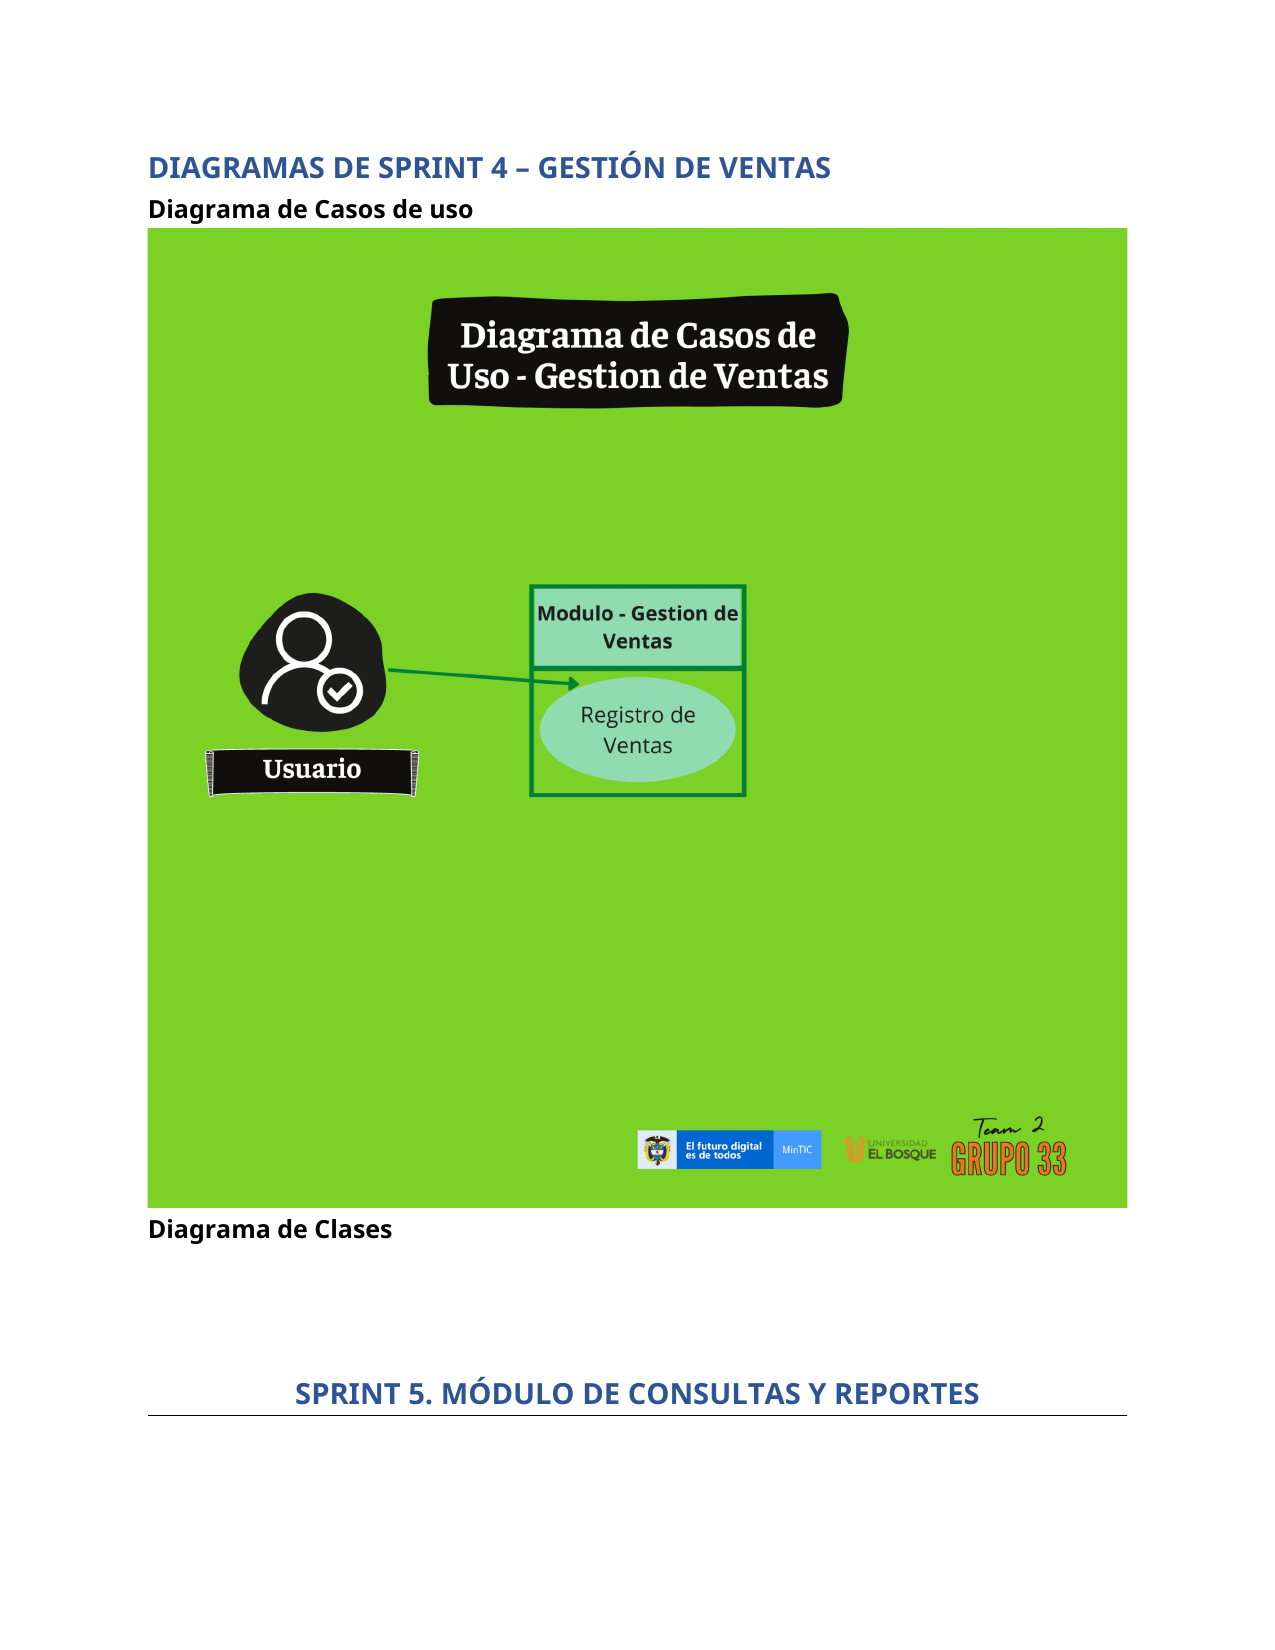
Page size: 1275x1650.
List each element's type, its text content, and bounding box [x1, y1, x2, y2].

subtitle Sprint 5. Módulo de consultas y reportes [148, 1373, 1127, 1415]
picture [147, 228, 1128, 1208]
subtitle Diagrama de Clases [148, 1211, 1127, 1245]
subtitle Diagramas de sprint 4 – gestión de ventas [148, 148, 1127, 187]
subtitle Diagrama de Casos de uso [148, 191, 1127, 225]
